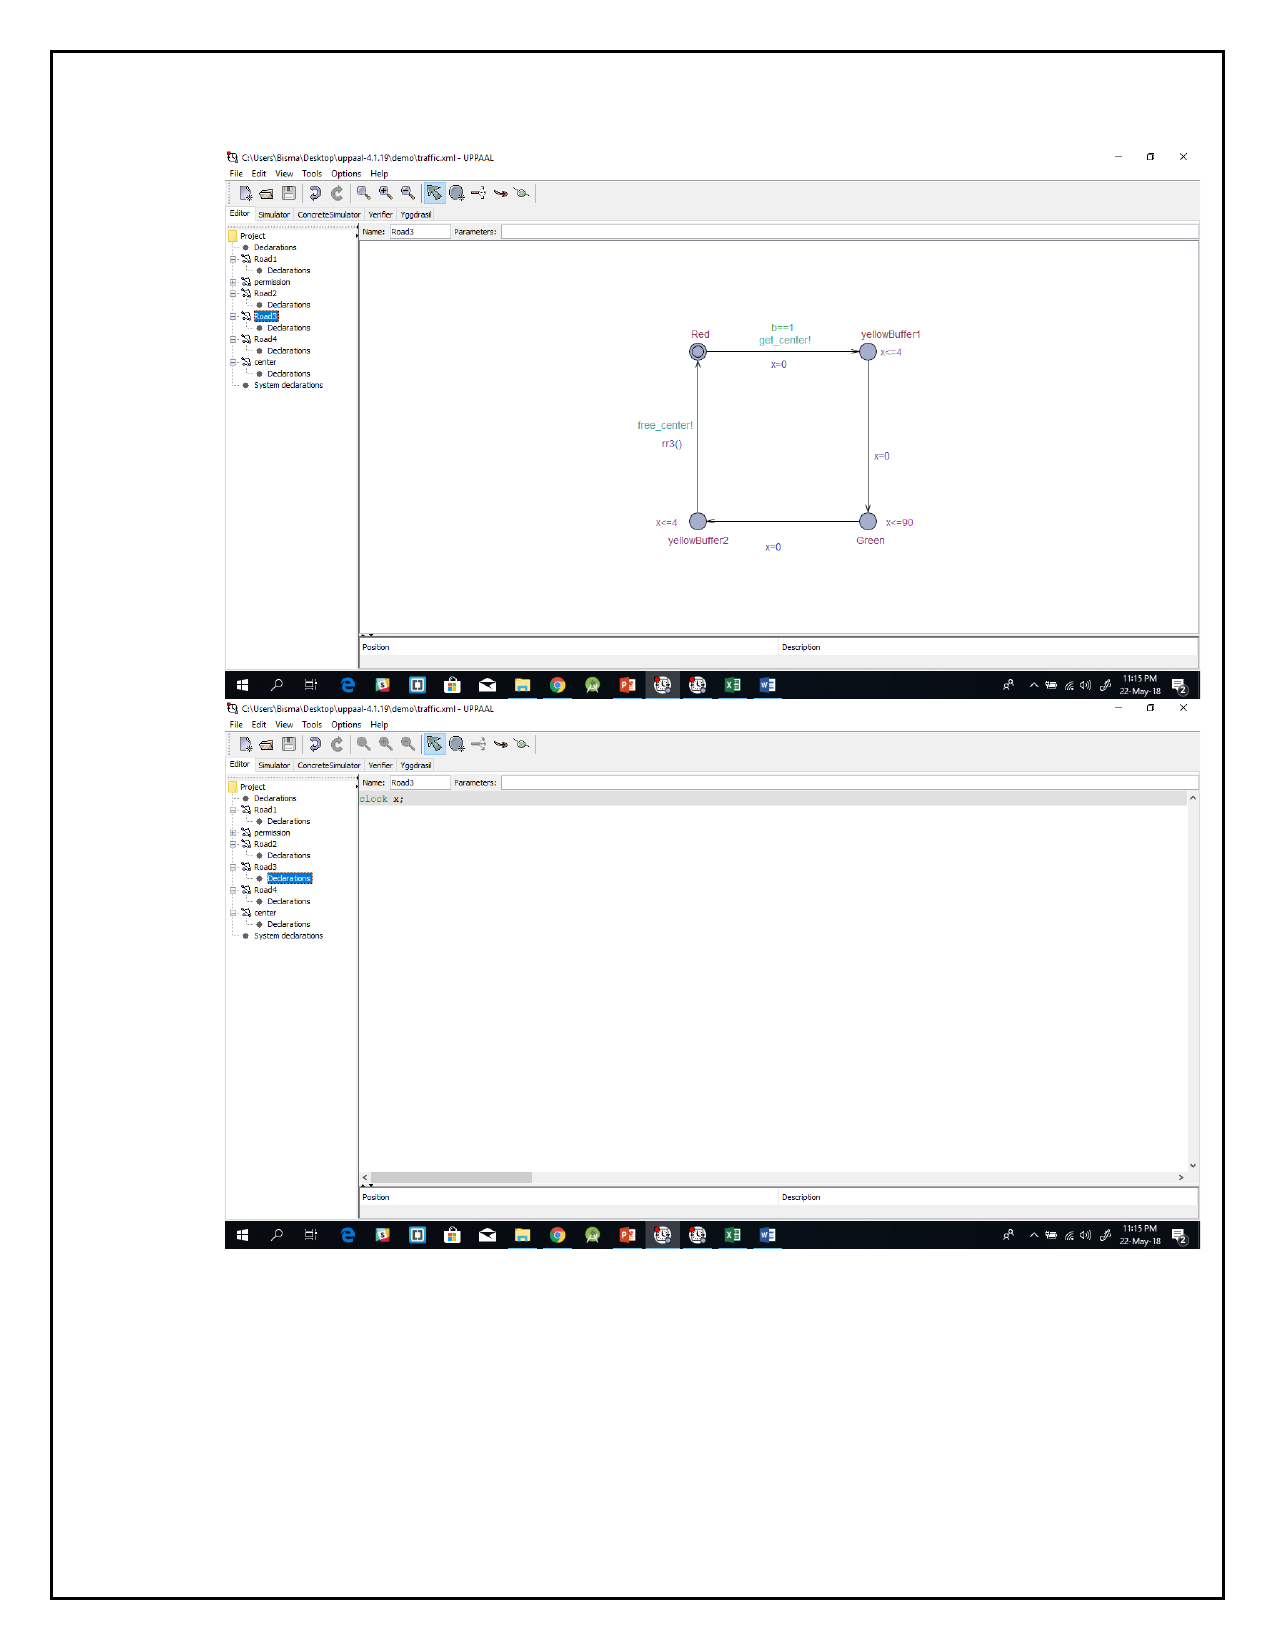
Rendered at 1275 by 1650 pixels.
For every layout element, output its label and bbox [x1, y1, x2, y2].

picture [225, 150, 1200, 699]
picture [225, 700, 1200, 1249]
